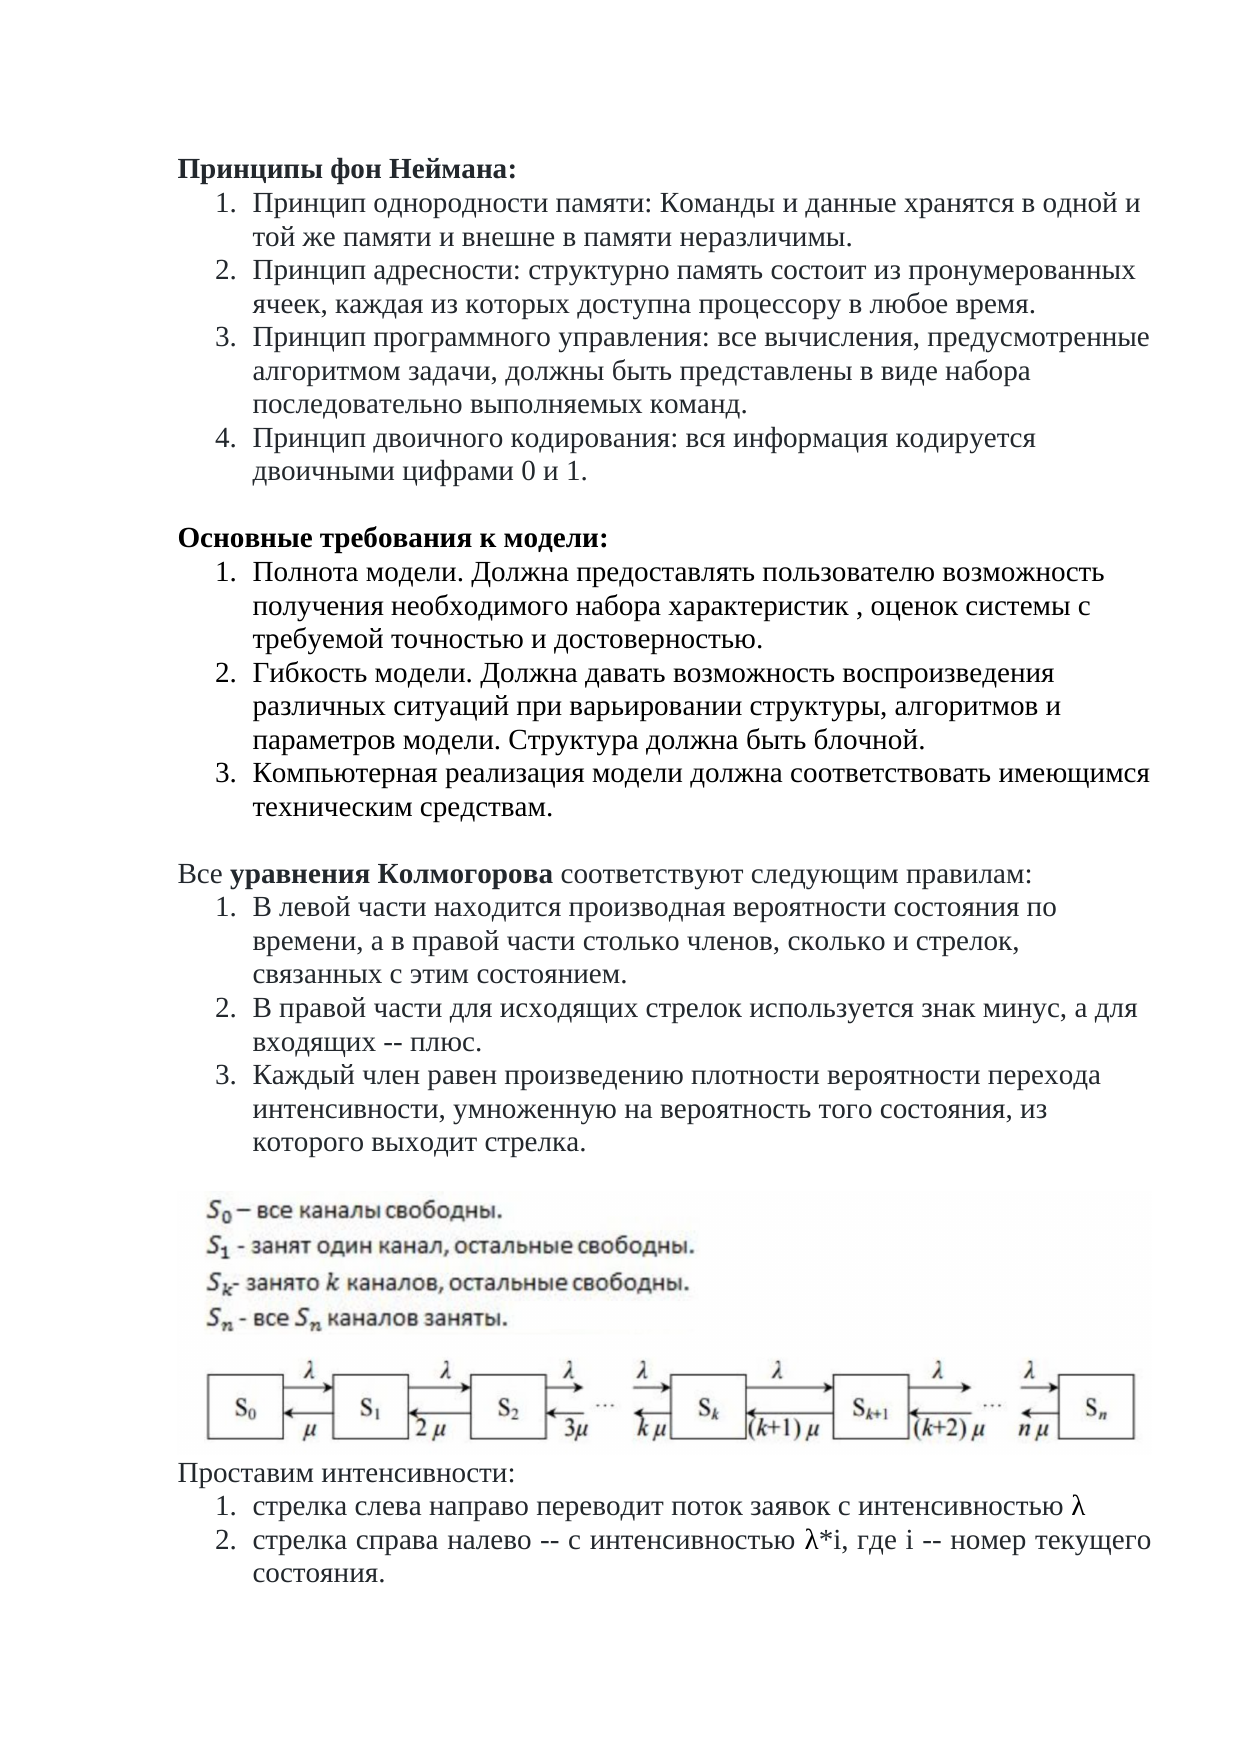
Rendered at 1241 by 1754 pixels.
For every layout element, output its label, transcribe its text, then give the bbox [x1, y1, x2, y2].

list Компьютерная реализация модели должна соответствовать имеющимся техническим средствам. [215, 755, 1152, 822]
list стрелка слева направо переводит поток заявок с интенсивностью λ [215, 1488, 1152, 1522]
list Полнота модели. Должна предоставлять пользователю возможность получения необходимого набора характеристик , оценок системы с требуемой точностью и достоверностью. [215, 554, 1152, 655]
list В левой части находится производная вероятности состояния по времени, а в правой части столько членов, сколько и стрелок, связанных с этим состоянием. [215, 889, 1152, 990]
list Принцип адресности: структурно память состоит из пронумерованных ячеек, каждая из которых доступна процессору в любое время. [215, 252, 1152, 319]
list Принцип двоичного кодирования: вся информация кодируется двоичными цифрами 0 и 1. [215, 420, 1152, 487]
text Принципы фон Неймана: [177, 152, 1152, 185]
list Гибкость модели. Должна давать возможность воспроизведения различных ситуаций при варьировании структуры, алгоритмов и параметров модели. Структура должна быть блочной. [215, 655, 1152, 755]
list Принцип однородности памяти: Команды и данные хранятся в одной и той же памяти и внешне в памяти неразличимы. [215, 185, 1152, 252]
picture [177, 1191, 1152, 1455]
list стрелка справа налево -- с интенсивностью λ*i, где i -- номер текущего состояния. [215, 1522, 1152, 1589]
text Проставим интенсивности: [177, 1455, 1152, 1488]
list Каждый член равен произведению плотности вероятности перехода интенсивности, умноженную на вероятность того состояния, из которого выходит стрелка. [215, 1057, 1152, 1158]
text Основные требования к модели: [177, 521, 1152, 554]
text Все уравнения Колмогорова соответствуют следующим правилам: [177, 856, 1152, 889]
list Принцип программного управления: все вычисления, предусмотренные алгоритмом задачи, должны быть представлены в виде набора последовательно выполняемых команд. [215, 319, 1152, 420]
list В правой части для исходящих стрелок используется знак минус, а для входящих -- плюс. [215, 990, 1152, 1057]
